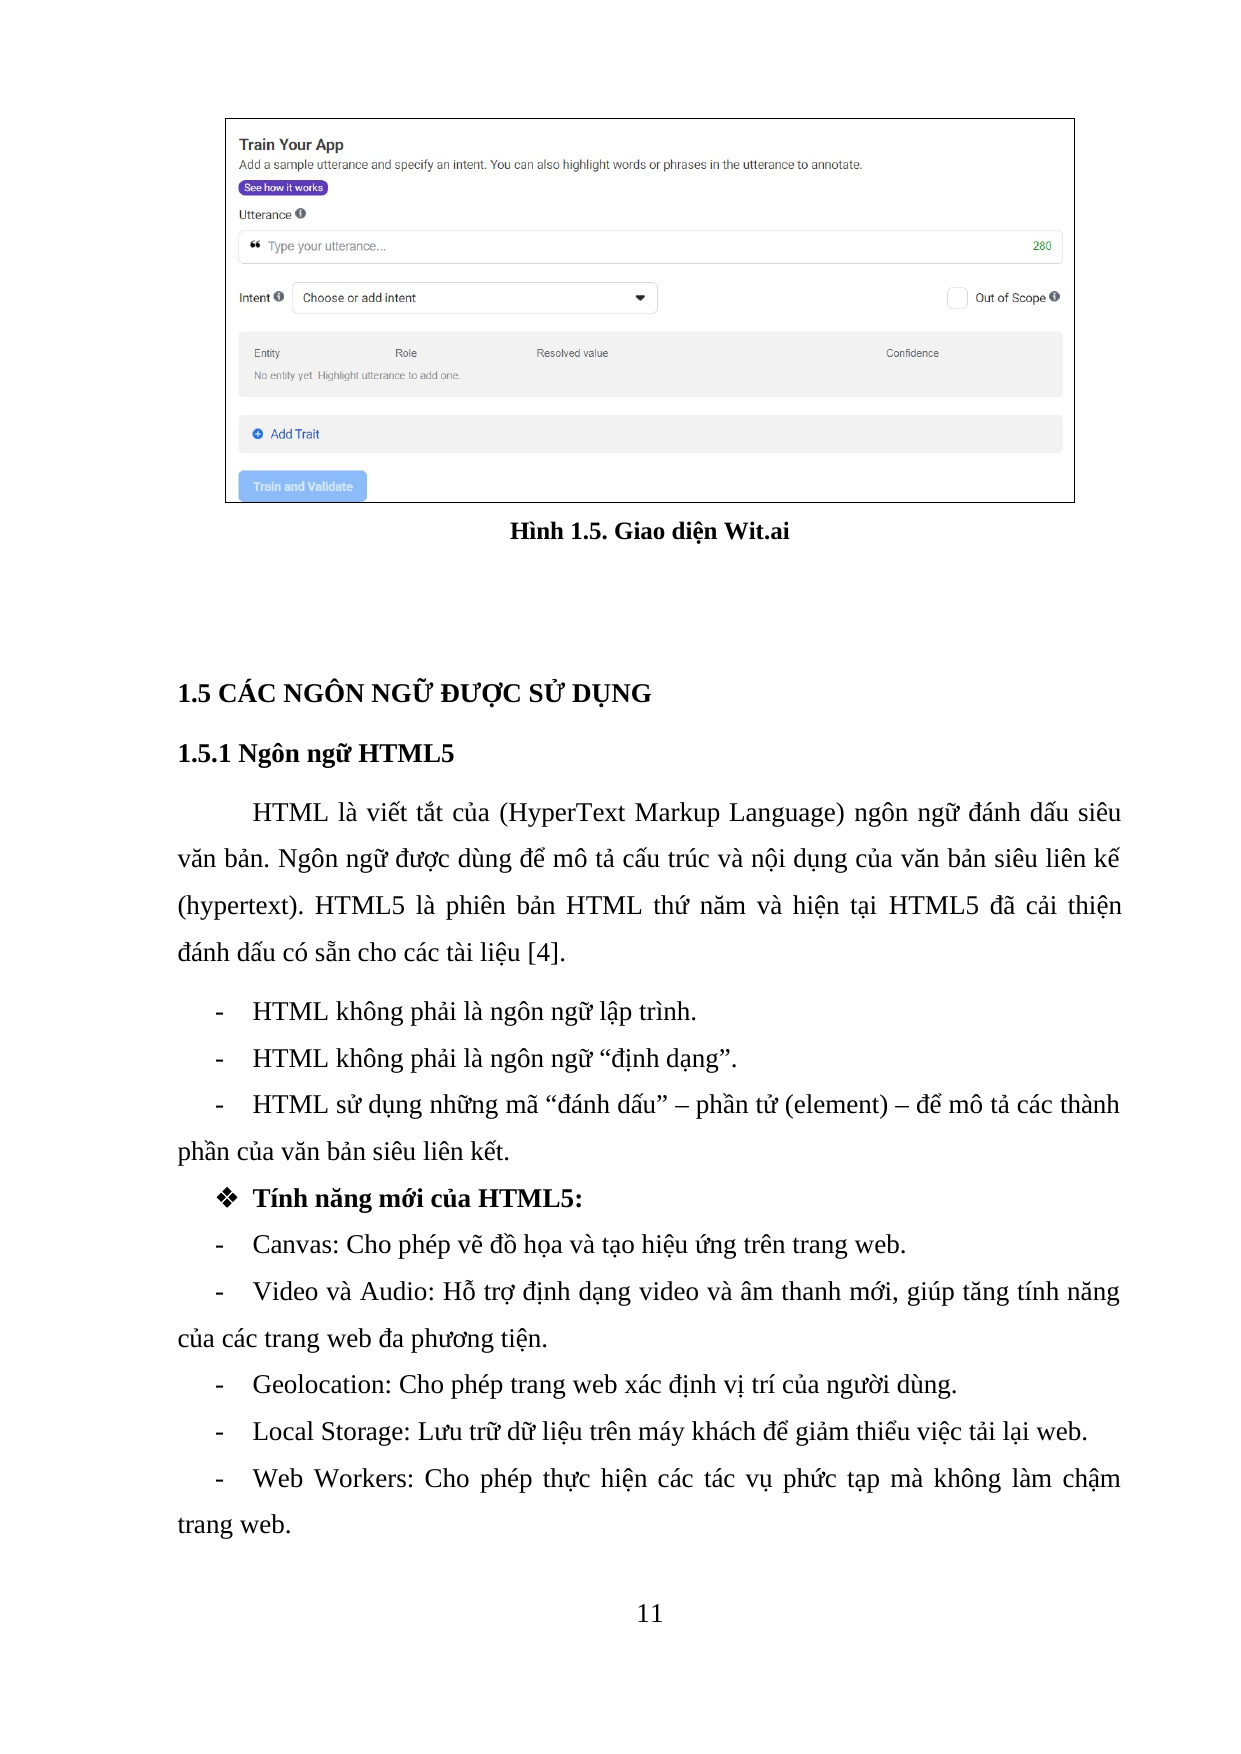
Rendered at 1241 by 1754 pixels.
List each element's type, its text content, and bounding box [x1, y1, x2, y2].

list HTML không phải là ngôn ngữ “định dạng”. [177, 1042, 1122, 1073]
picture [226, 119, 1074, 502]
list HTML không phải là ngôn ngữ lập trình. [177, 995, 1122, 1026]
list Video và Audio: Hỗ trợ định dạng video và âm thanh mới, giúp tăng tính năng của các trang web đa phương tiện. [177, 1275, 1122, 1353]
list Web Workers: Cho phép thực hiện các tác vụ phức tạp mà không làm chậm trang web. [177, 1462, 1122, 1540]
text HTML là viết tắt của (HyperText Markup Language) ngôn ngữ đánh dấu siêu văn bản. Ngôn ngữ được dùng để mô tả cấu trúc và nội dụng của văn bản siêu liên kế (hypertext). HTML5 là phiên bản HTML thứ năm và hiện tại HTML5 đã cải thiện đánh dấu có sẵn cho các tài liệu . [177, 796, 1122, 967]
list Local Storage: Lưu trữ dữ liệu trên máy khách để giảm thiểu việc tải lại web. [177, 1415, 1122, 1446]
list Geolocation: Cho phép trang web xác định vị trí của người dùng. [177, 1368, 1122, 1400]
list Canvas: Cho phép vẽ đồ họa và tạo hiệu ứng trên trang web. [177, 1228, 1122, 1260]
subtitle Ngôn ngữ HTML5 [177, 737, 1122, 768]
list HTML sử dụng những mã “đánh dấu” – phần tử (element) – để mô tả các thành phần của văn bản siêu liên kết. [177, 1088, 1122, 1166]
subtitle CÁC NGÔN NGỮ ĐƯỢC SỬ DỤNG [177, 677, 1122, 709]
list Tính năng mới của HTML5: [177, 1182, 1122, 1213]
